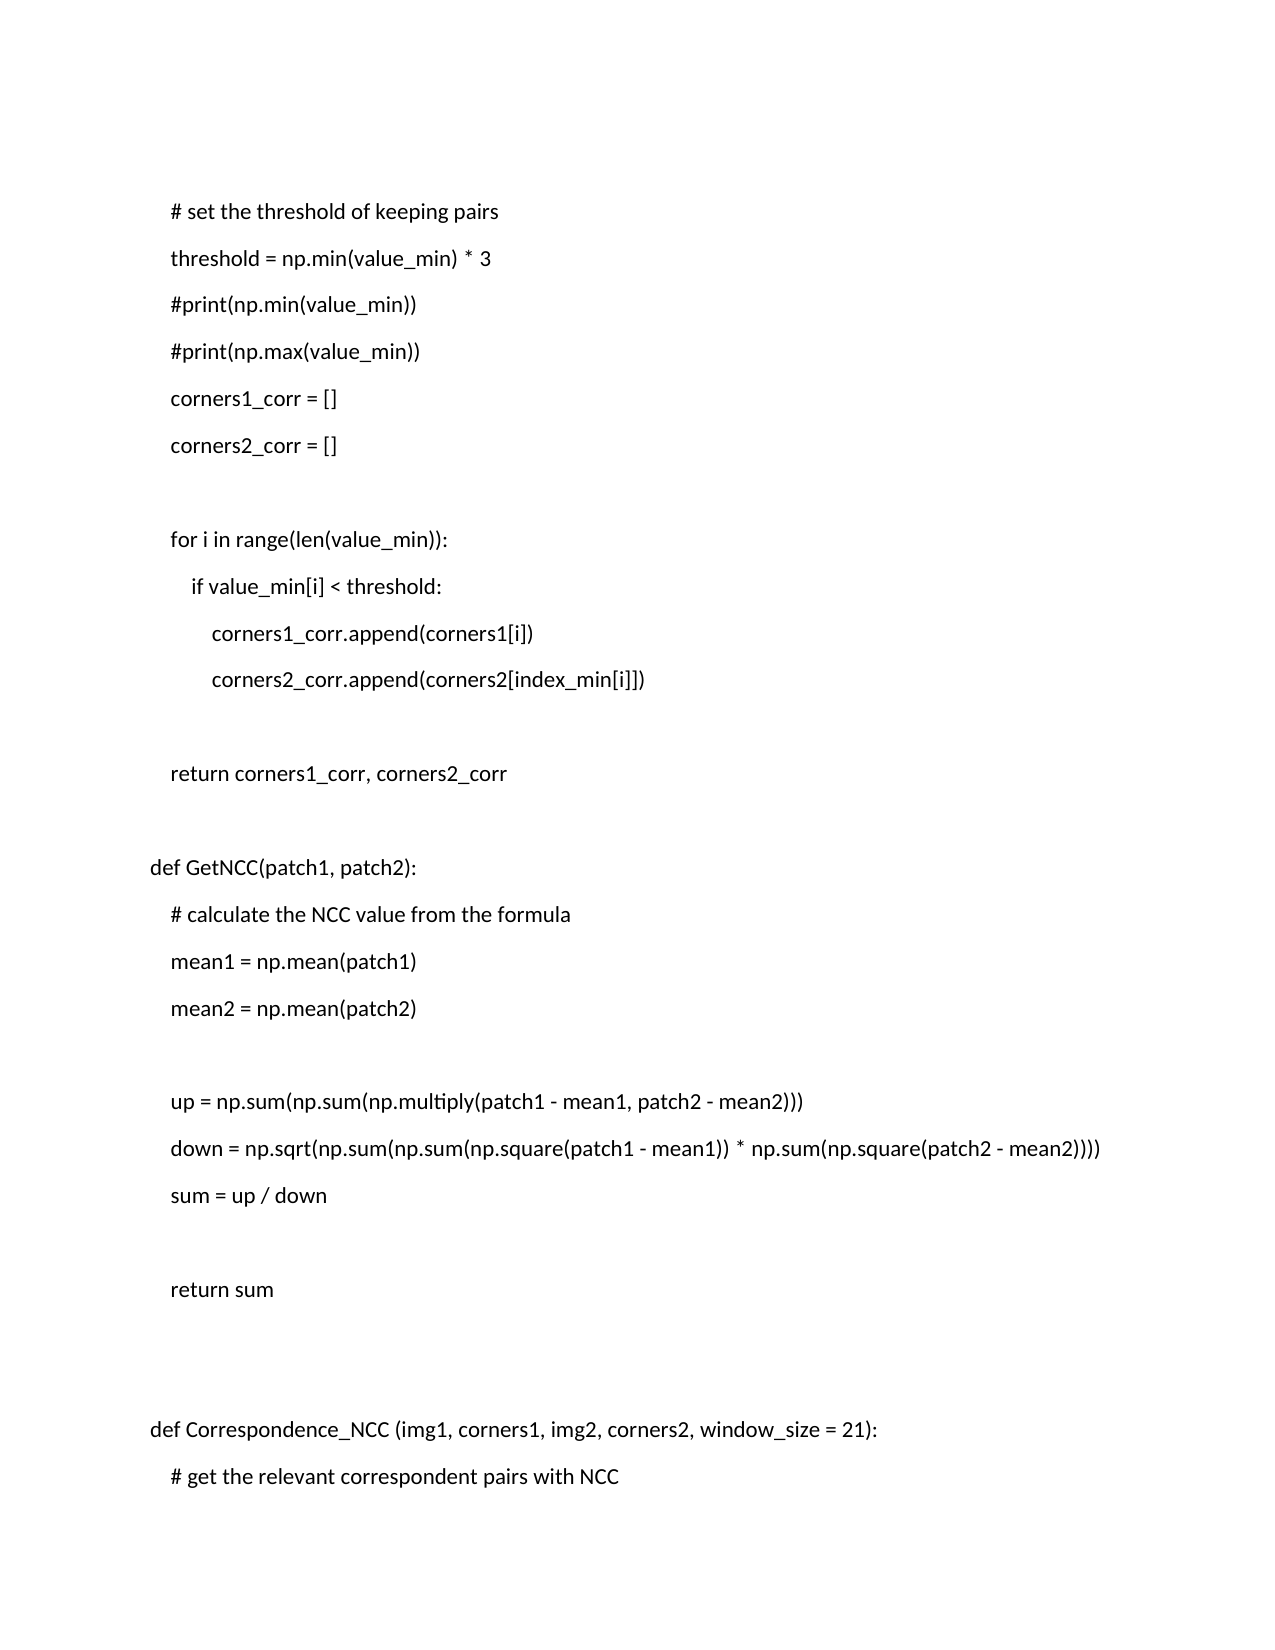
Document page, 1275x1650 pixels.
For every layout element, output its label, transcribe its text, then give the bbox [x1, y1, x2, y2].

text # get the relevant correspondent pairs with NCC [150, 1462, 1125, 1491]
text # set the threshold of keeping pairs [150, 197, 1125, 225]
text def Correspondence_NCC (img1, corners1, img2, corners2, window_size = 21): [150, 1416, 1125, 1444]
text #print(np.max(value_min)) [150, 337, 1125, 366]
text mean1 = np.mean(patch1) [150, 947, 1125, 975]
text corners2_corr.append(corners2[index_min[i]]) [150, 666, 1125, 694]
text if value_min[i] < threshold: [150, 572, 1125, 600]
text up = np.sum(np.sum(np.multiply(patch1 - mean1, patch2 - mean2))) [150, 1087, 1125, 1116]
text threshold = np.min(value_min) * 3 [150, 244, 1125, 272]
text # calculate the NCC value from the formula [150, 900, 1125, 928]
text corners1_corr = [] [150, 384, 1125, 412]
text def GetNCC(patch1, patch2): [150, 853, 1125, 881]
text corners2_corr = [] [150, 431, 1125, 459]
text mean2 = np.mean(patch2) [150, 994, 1125, 1022]
text down = np.sqrt(np.sum(np.sum(np.square(patch1 - mean1)) * np.sum(np.square(patch2 - mean2)))) [150, 1134, 1125, 1162]
text return corners1_corr, corners2_corr [150, 759, 1125, 787]
text corners1_corr.append(corners1[i]) [150, 619, 1125, 647]
text for i in range(len(value_min)): [150, 525, 1125, 553]
text return sum [150, 1275, 1125, 1303]
text #print(np.min(value_min)) [150, 291, 1125, 319]
text sum = up / down [150, 1181, 1125, 1209]
